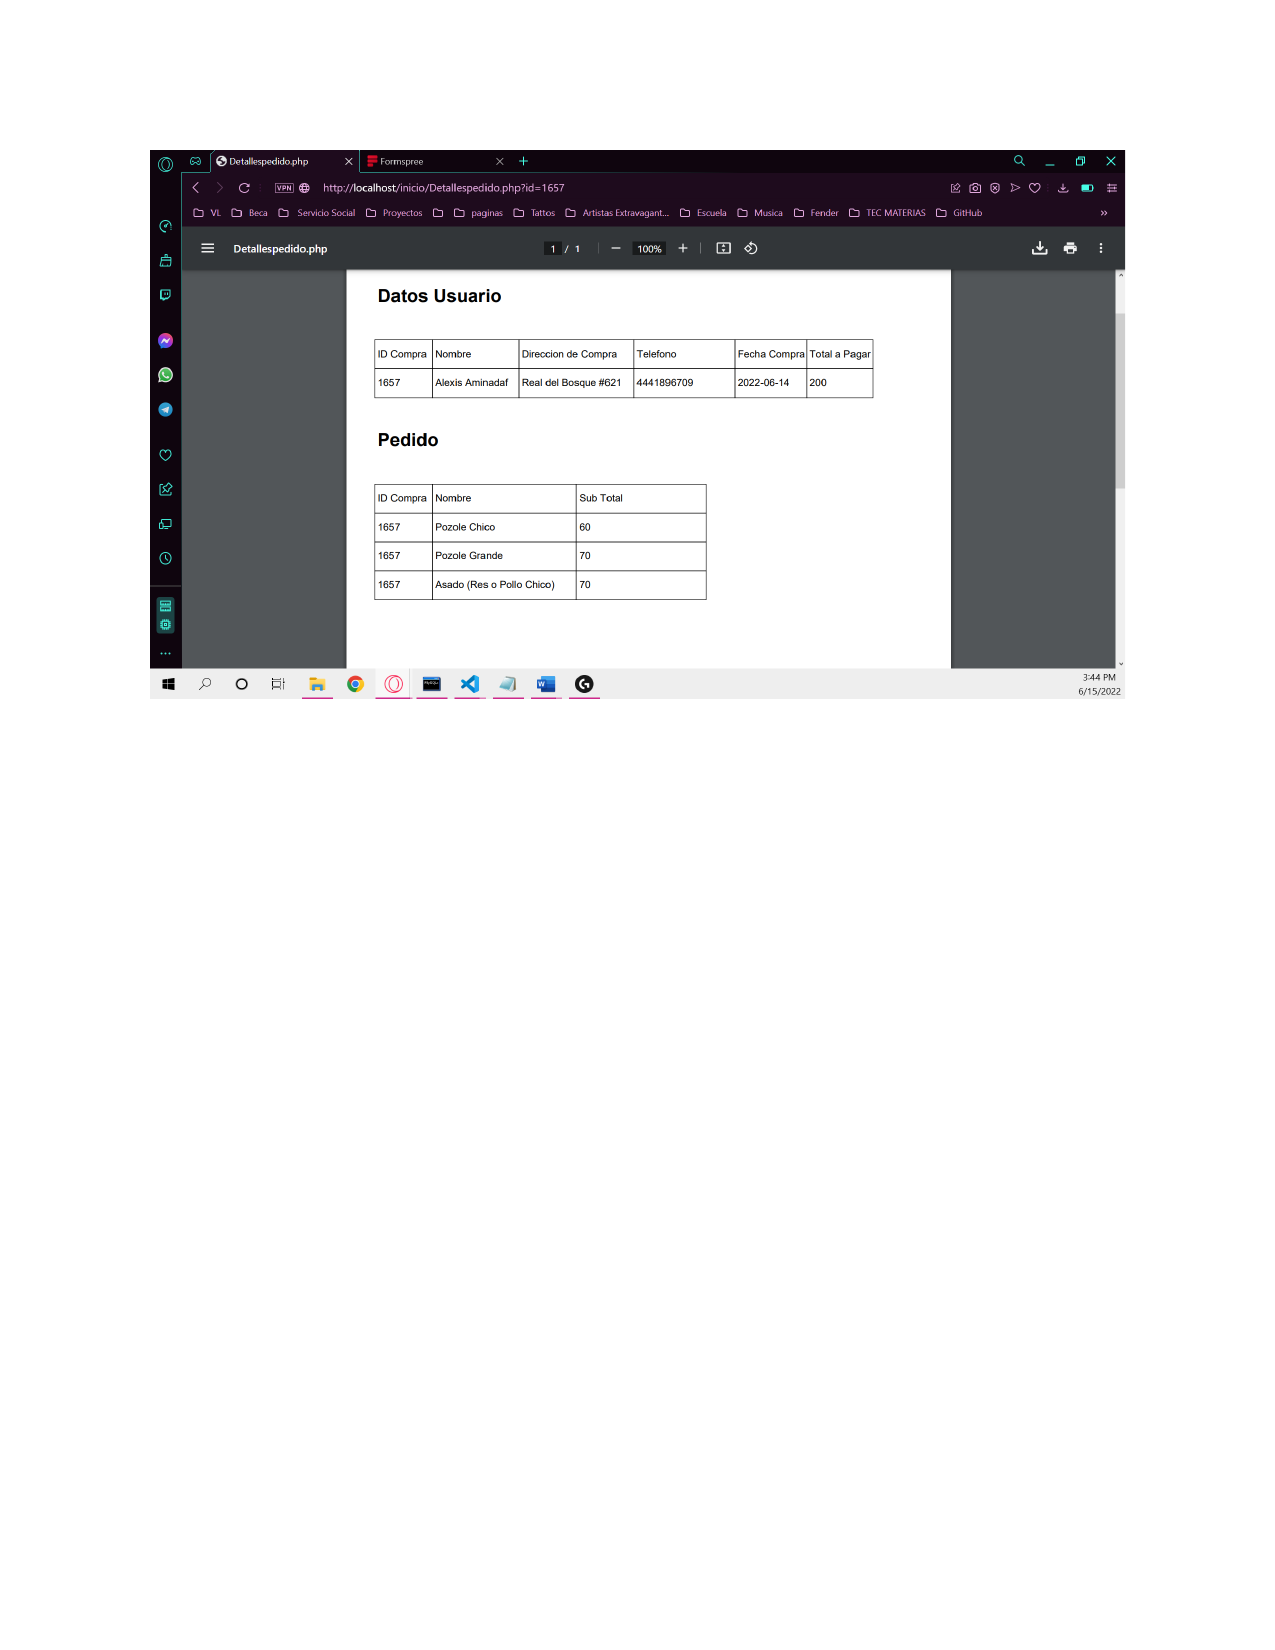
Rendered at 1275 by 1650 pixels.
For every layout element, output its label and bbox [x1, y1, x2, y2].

picture [150, 150, 1125, 699]
